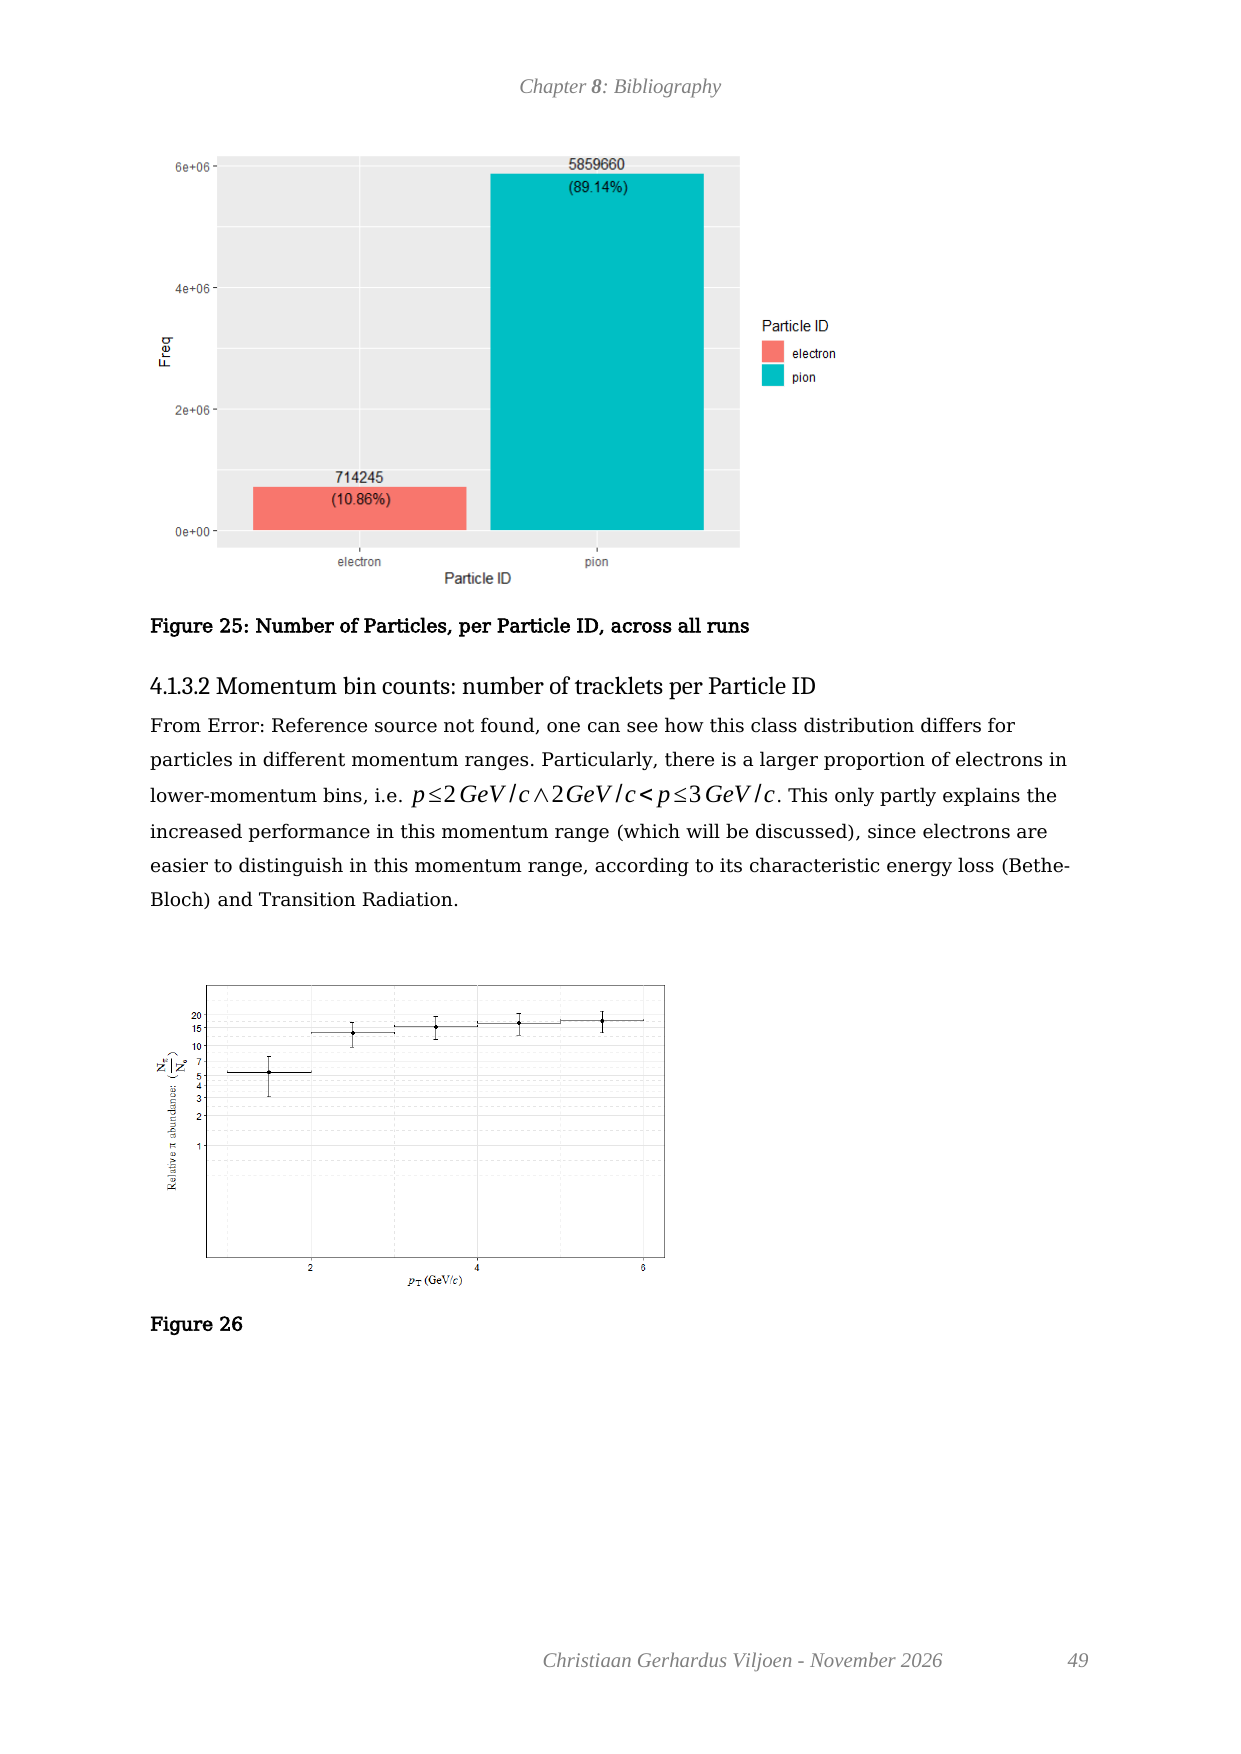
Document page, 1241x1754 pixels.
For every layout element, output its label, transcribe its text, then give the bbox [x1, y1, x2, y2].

text Figure 26 [150, 1312, 1090, 1334]
subtitle Momentum bin counts: number of tracklets per Particle ID [150, 672, 1090, 701]
picture [150, 971, 670, 1293]
text Figure 25: Number of Particles, per Particle ID, across all runs [150, 613, 1090, 636]
picture [150, 150, 851, 594]
